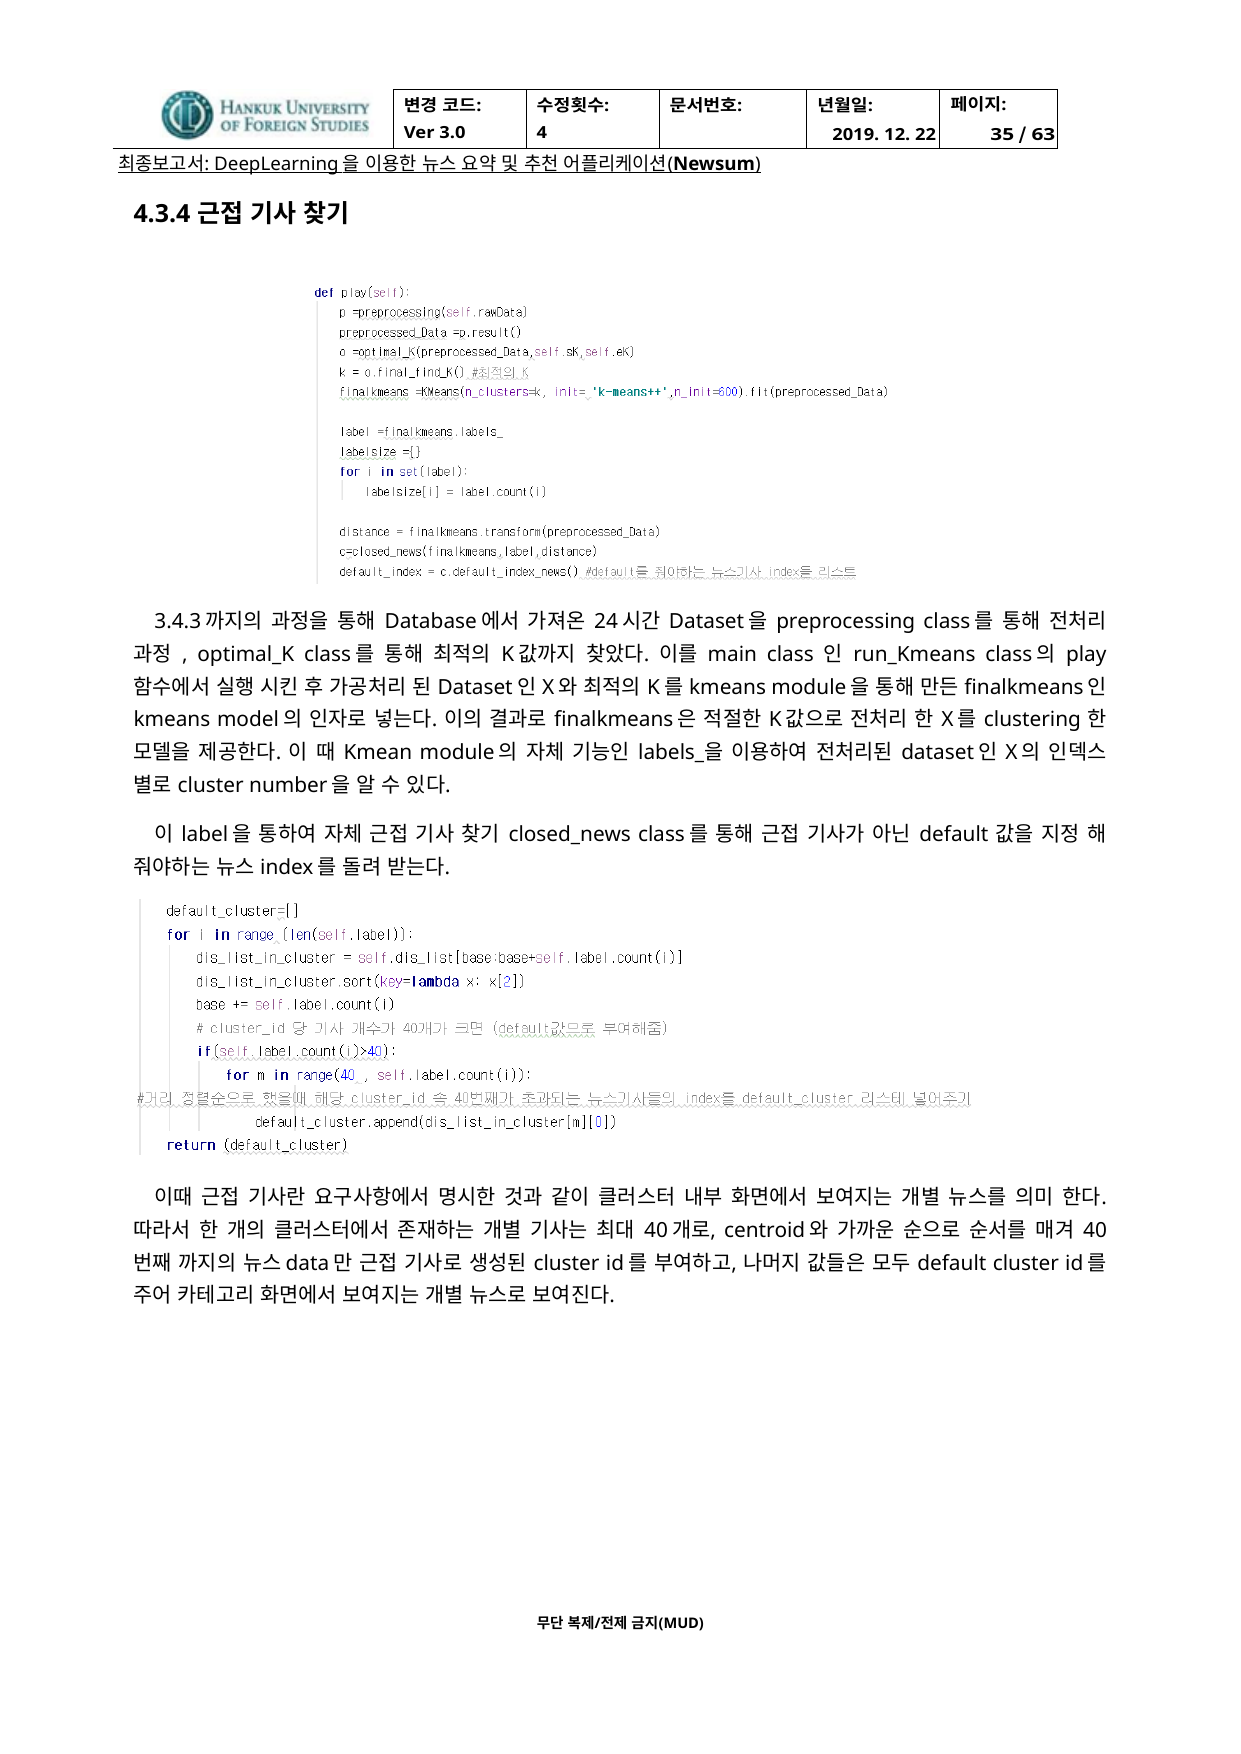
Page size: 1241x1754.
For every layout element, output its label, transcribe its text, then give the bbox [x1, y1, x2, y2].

picture [133, 899, 972, 1162]
picture [159, 89, 377, 144]
picture [314, 286, 889, 584]
list 4.3.4 근접 기사 찾기 [133, 194, 1107, 230]
text 이 label을 통하여 자체 근접 기사 찾기 closed_news class를 통해 근접 기사가 아닌 default 값을 지정 해 줘야하는 뉴스 index를 돌려 받는다. [133, 817, 1107, 880]
text 이때 근접 기사란 요구사항에서 명시한 것과 같이 클러스터 내부 화면에서 보여지는 개별 뉴스를 의미 한다. 따라서 한 개의 클러스터에서 존재하는 개별 기사는 최대 40개로, centroid와 가까운 순으로 순서를 매겨 40번째 까지의 뉴스data만 근접 기사로 생성된 cluster id를 부여하고, 나머지 값들은 모두 default cluster id를 주어 카테고리 화면에서 보여지는 개별 뉴스로 보여진다. [133, 1181, 1107, 1309]
